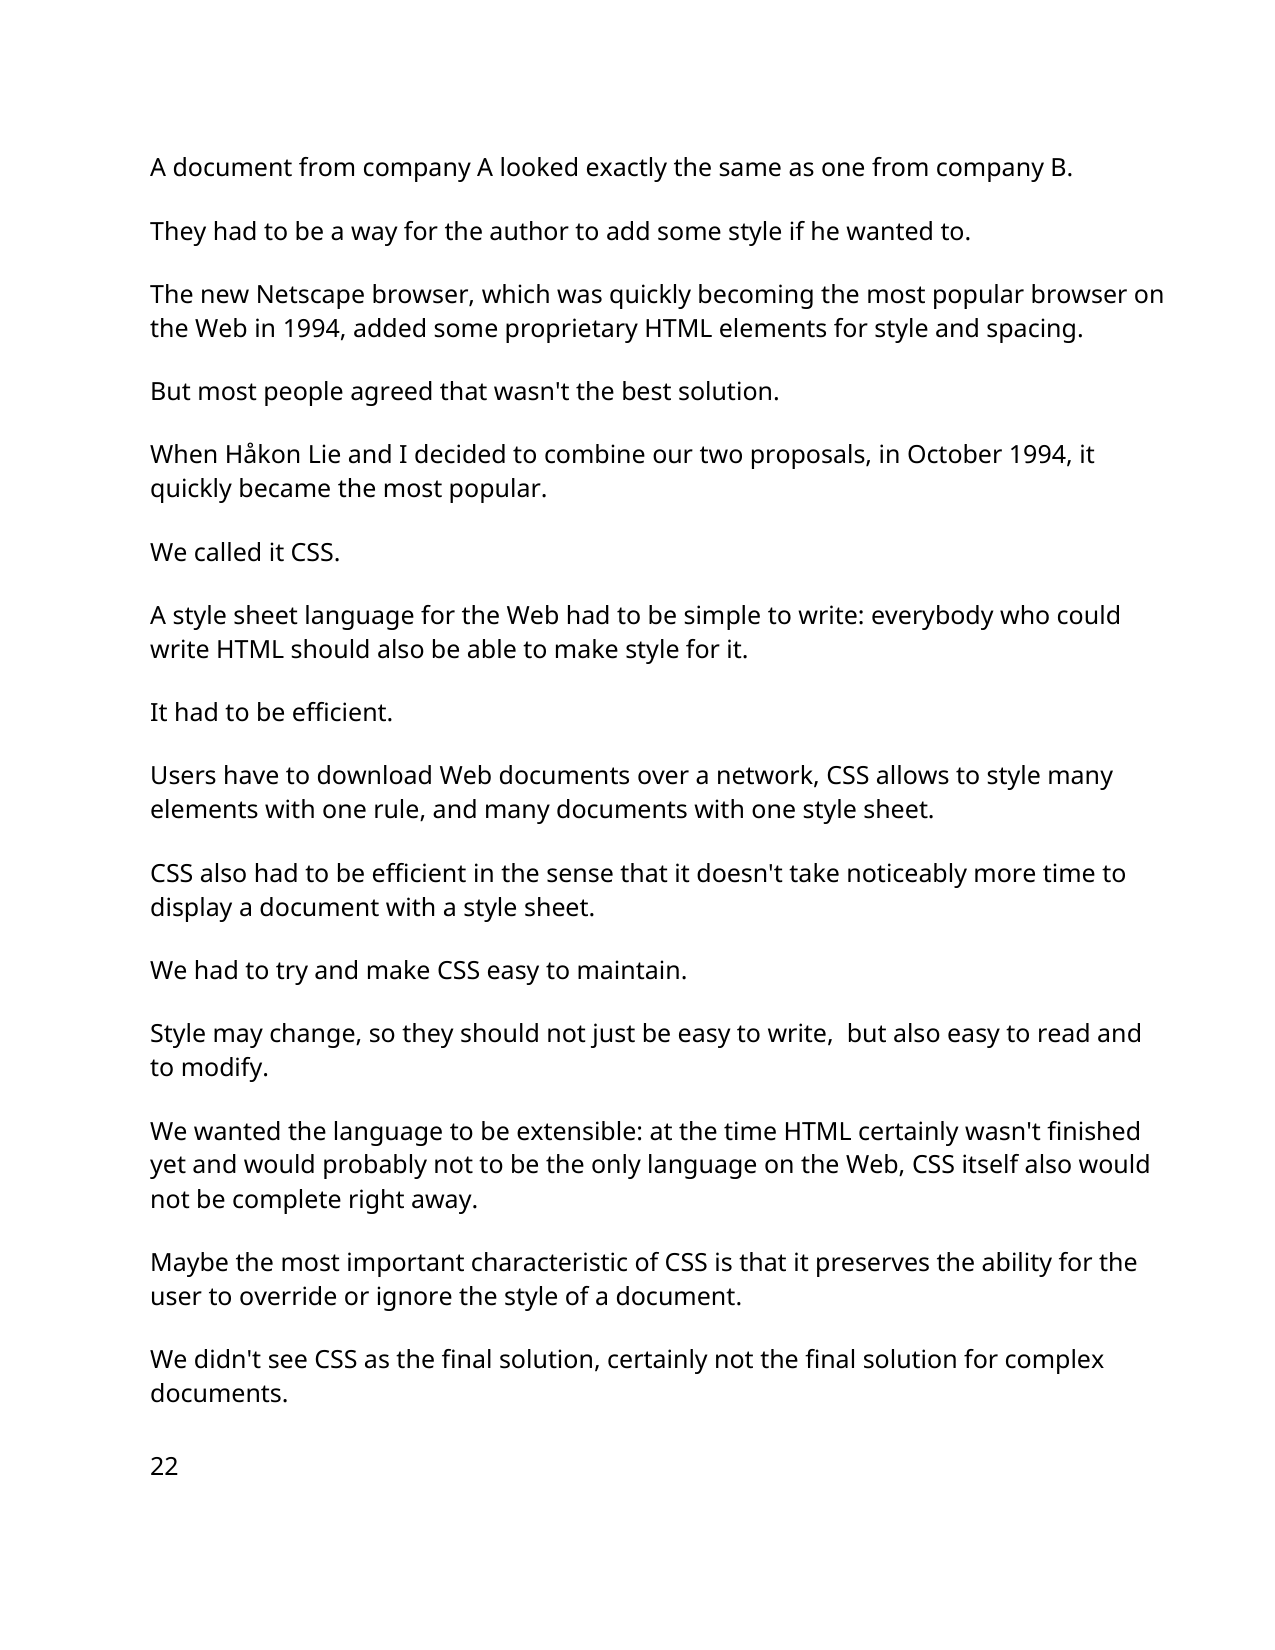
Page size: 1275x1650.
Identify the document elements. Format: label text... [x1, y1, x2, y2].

text CSS also had to be efficient in the sense that it doesn't take noticeably more time to display a document with a style sheet. [150, 855, 1172, 923]
text A style sheet language for the Web had to be simple to write: everybody who could write HTML should also be able to make style for it. [150, 597, 1172, 666]
text We wanted the language to be extensible: at the time HTML certainly wasn't finished yet and would probably not to be the only language on the Web, CSS itself also would not be complete right away. [150, 1113, 1172, 1215]
text Users have to download Web documents over a network, CSS allows to style many elements with one rule, and many documents with one style sheet. [150, 758, 1172, 826]
text We had to try and make CSS easy to maintain. [150, 953, 1172, 987]
text A document from company A looked exactly the same as one from company B. [150, 150, 1172, 184]
text It had to be efficient. [150, 695, 1172, 729]
text Style may change, so they should not just be easy to write, but also easy to read and to modify. [150, 1016, 1172, 1084]
text Maybe the most important characteristic of CSS is that it preserves the ability for the user to override or ignore the style of a document. [150, 1244, 1172, 1313]
text But most people agreed that wasn't the best solution. [150, 374, 1172, 408]
text When Håkon Lie and I decided to combine our two proposals, in October 1994, it quickly became the most popular. [150, 437, 1172, 505]
text The new Netscape browser, which was quickly becoming the most popular browser on the Web in 1994, added some proprietary HTML elements for style and spacing. [150, 276, 1172, 344]
text We didn't see CSS as the final solution, certainly not the final solution for complex documents. [150, 1342, 1172, 1410]
text They had to be a way for the author to add some style if he wanted to. [150, 213, 1172, 247]
text We called it CSS. [150, 534, 1172, 568]
